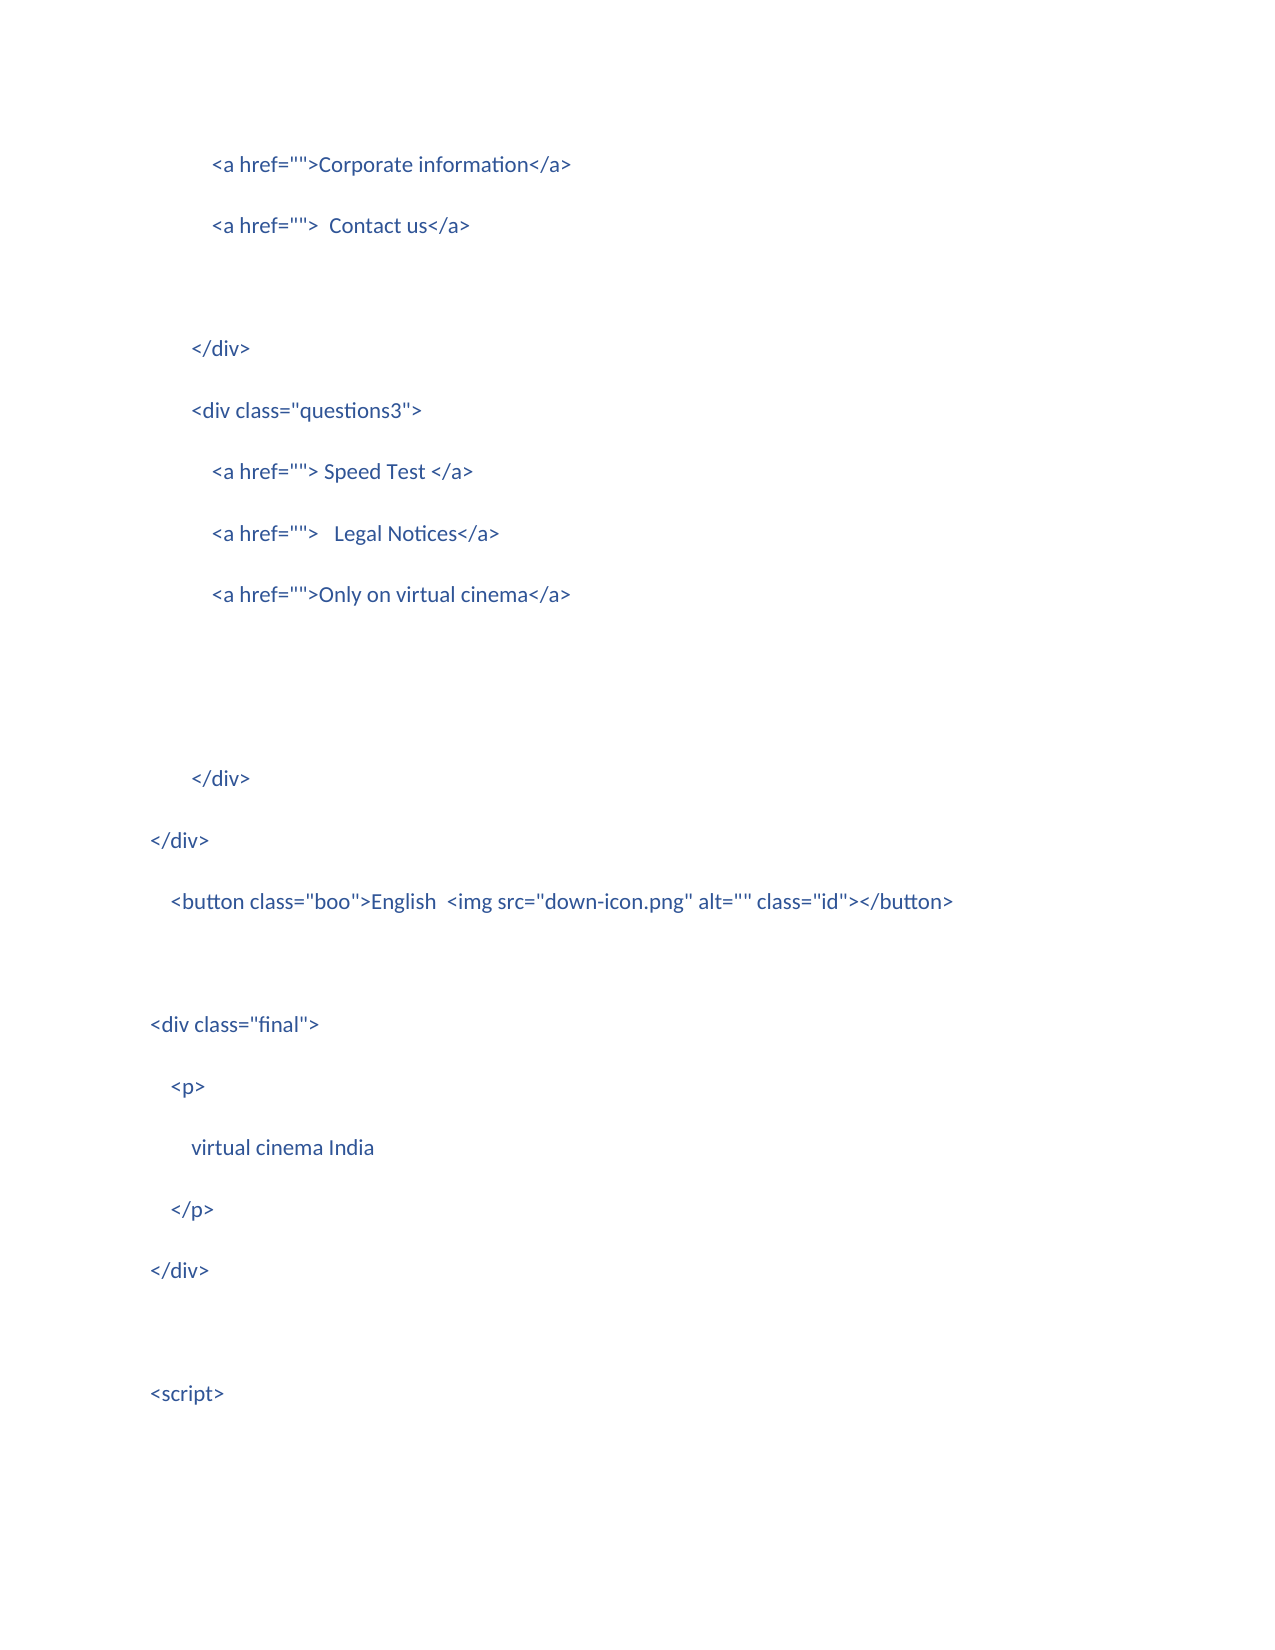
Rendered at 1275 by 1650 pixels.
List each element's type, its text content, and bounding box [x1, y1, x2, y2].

text </p> [150, 1195, 1125, 1223]
text <a href=""> Speed Test </a> [150, 457, 1125, 485]
text </div> [150, 826, 1125, 854]
text <button class="boo">English <img src="down-icon.png" alt="" class="id"></button> [150, 887, 1125, 916]
text <a href="">Only on virtual cinema</a> [150, 580, 1125, 608]
text <a href=""> Legal Notices</a> [150, 519, 1125, 547]
text virtual cinema India [150, 1133, 1125, 1161]
text </div> [150, 334, 1125, 362]
text <p> [150, 1072, 1125, 1100]
text <a href="">Corporate information</a> [150, 150, 1125, 178]
text <div class="final"> [150, 1010, 1125, 1038]
text </div> [150, 1256, 1125, 1284]
text <a href=""> Contact us</a> [150, 211, 1125, 239]
text <script> [150, 1379, 1125, 1407]
text <div class="questions3"> [150, 396, 1125, 424]
text </div> [150, 764, 1125, 793]
